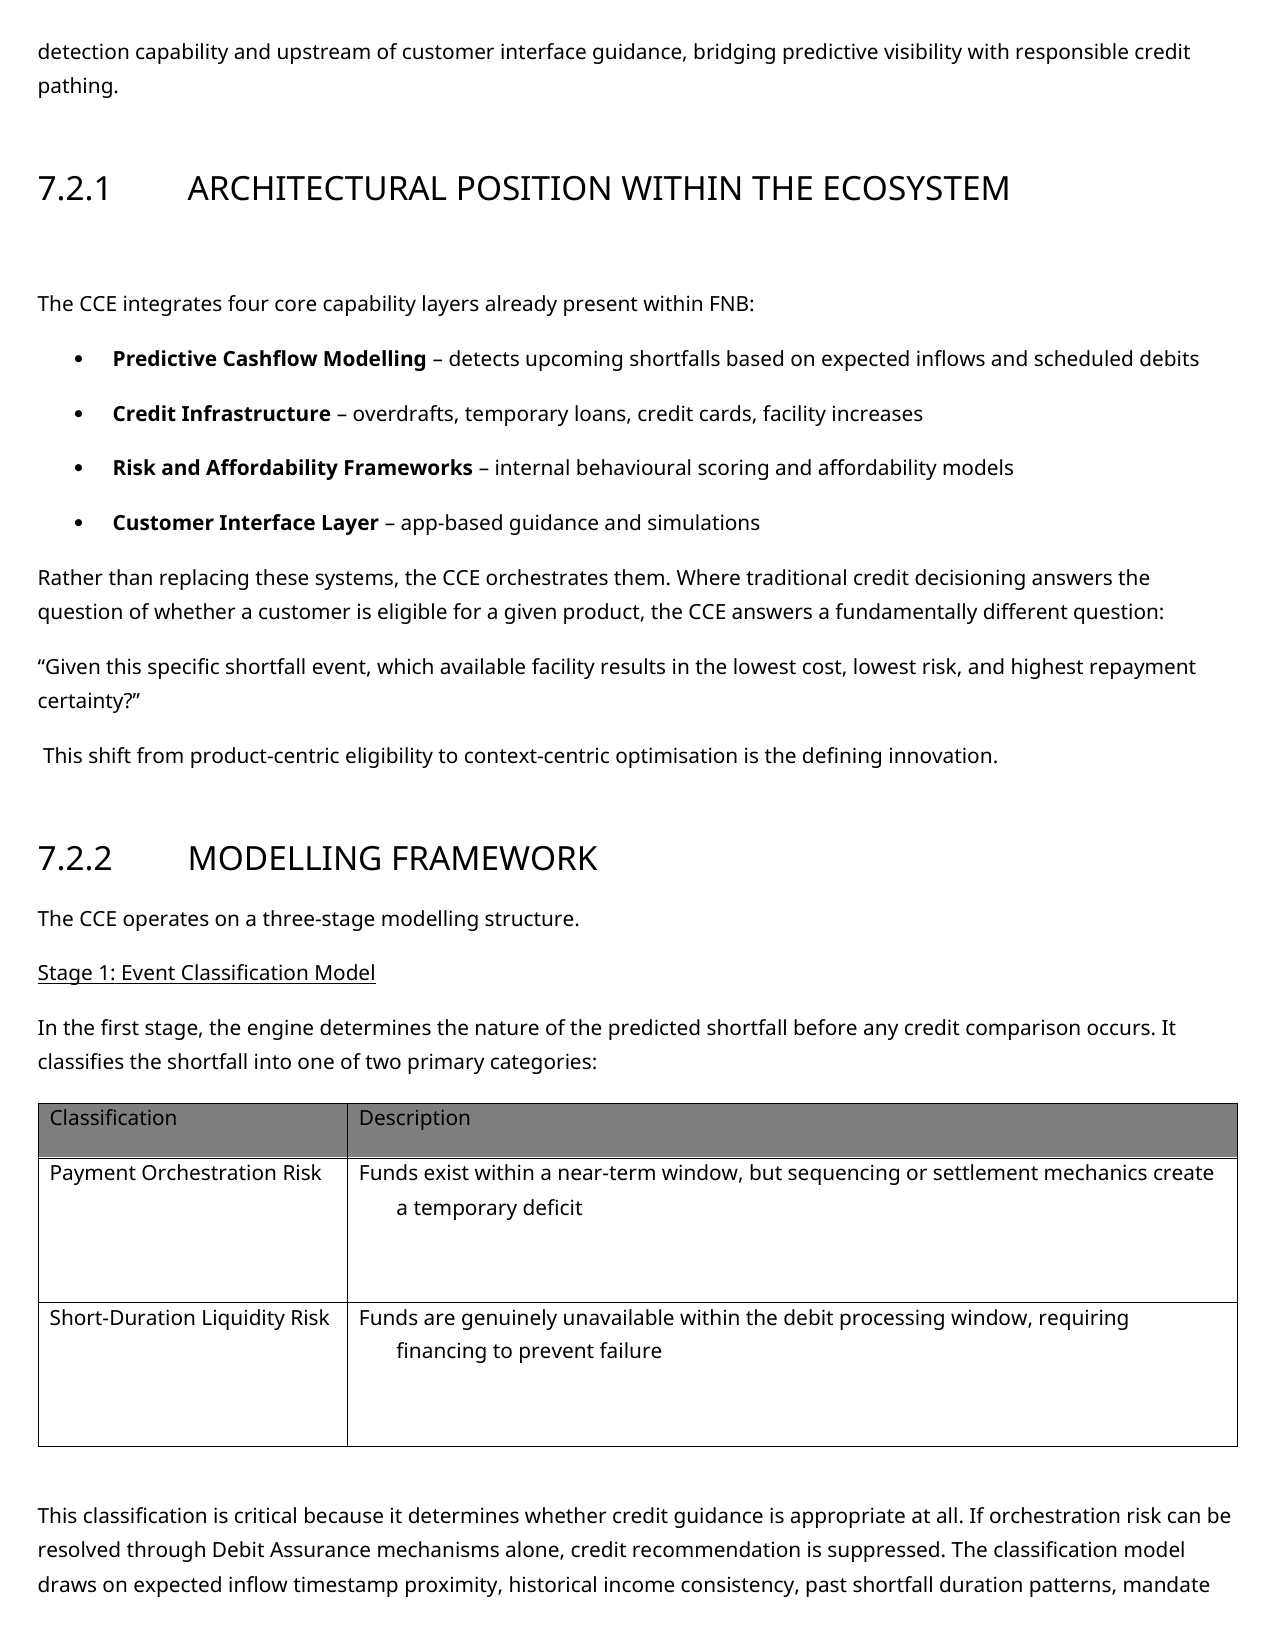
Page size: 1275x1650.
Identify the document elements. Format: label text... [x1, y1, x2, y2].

list Risk and Affordability Frameworks – internal behavioural scoring and affordability models [75, 453, 1237, 482]
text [37, 1502, 1237, 1598]
table_cell Payment Orchestration Risk [39, 1159, 347, 1302]
text In the first stage, the engine determines the nature of the predicted shortfall before any credit comparison occurs. It classifies the shortfall into one of two primary categories: [37, 1013, 1237, 1076]
text Rather than replacing these systems, the CCE orchestrates them. Where traditional credit decisioning answers the question of whether a customer is eligible for a given product, the CCE answers a fundamentally different question: [37, 563, 1237, 626]
table_cell Funds are genuinely unavailable within the debit processing window, requiring financing to prevent failure [348, 1303, 1237, 1446]
subtitle Architectural Position Within the Ecosystem [37, 168, 1237, 209]
list Customer Interface Layer – app-based guidance and simulations [75, 508, 1237, 537]
table_cell Funds exist within a near-term window, but sequencing or settlement mechanics create a temporary deficit [348, 1159, 1237, 1302]
subtitle Modelling Framework [37, 838, 1237, 879]
text Stage 1: Event Classification Model [37, 958, 1237, 987]
table_cell Short-Duration Liquidity Risk [39, 1303, 347, 1446]
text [37, 37, 1237, 100]
list Credit Infrastructure – overdrafts, temporary loans, credit cards, facility increases [75, 399, 1237, 427]
text “Given this specific shortfall event, which available facility results in the lowest cost, lowest risk, and highest repayment certainty?” [37, 652, 1237, 715]
table_header Description [348, 1104, 1237, 1157]
text The CCE operates on a three-stage modelling structure. [37, 904, 1237, 932]
text This shift from product-centric eligibility to context-centric optimisation is the defining innovation. [37, 741, 1237, 770]
text The CCE integrates four core capability layers already present within FNB: [37, 289, 1237, 317]
list Predictive Cashflow Modelling – detects upcoming shortfalls based on expected inflows and scheduled debits [75, 344, 1237, 372]
table_header Classification [39, 1104, 347, 1157]
